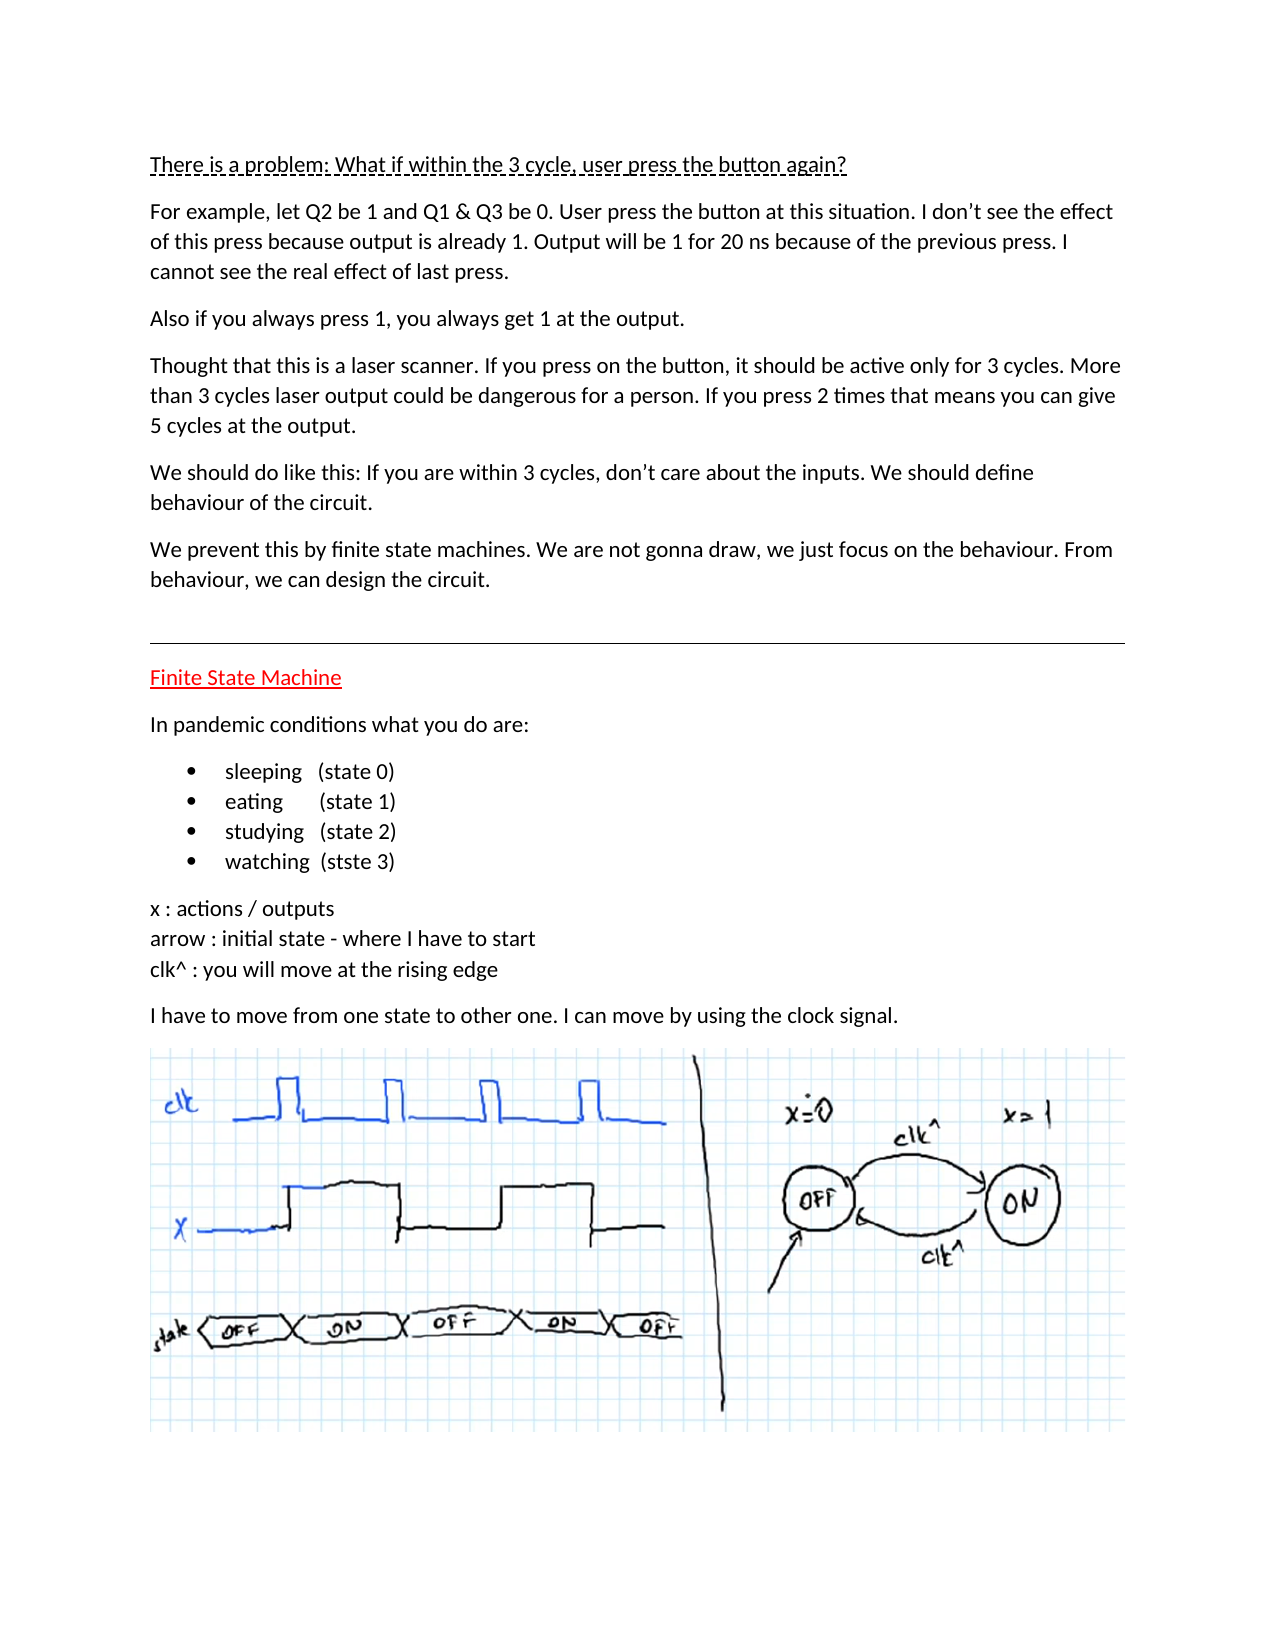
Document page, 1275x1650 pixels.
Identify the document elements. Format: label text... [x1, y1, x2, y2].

text Thought that this is a laser scanner. If you press on the button, it should be active only for 3 cycles. More than 3 cycles laser output could be dangerous for a person. If you press 2 times that means you can give 5 cycles at the output. [150, 351, 1125, 439]
list sleeping (state 0) [187, 757, 1125, 785]
list watching (stste 3) [187, 847, 1125, 875]
text Finite State Machine [150, 663, 1125, 691]
text There is a problem: What if within the 3 cycle, user press the button again? [150, 150, 1125, 178]
text Also if you always press 1, you always get 1 at the output. [150, 304, 1125, 332]
text We prevent this by finite state machines. We are not gonna draw, we just focus on the behaviour. From behaviour, we can design the circuit. [150, 535, 1125, 594]
text We should do like this: If you are within 3 cycles, don’t care about the inputs. We should define behaviour of the circuit. [150, 458, 1125, 517]
text x : actions / outputs arrow : initial state - where I have to start clk^ : you will move at the rising edge [150, 894, 1125, 983]
text For example, let Q2 be 1 and Q1 & Q3 be 0. User press the button at this situation. I don’t see the effect of this press because output is already 1. Output will be 1 for 20 ns because of the previous press. I cannot see the real effect of last press. [150, 197, 1125, 285]
text I have to move from one state to other one. I can move by using the clock signal. [150, 1002, 1125, 1029]
picture [150, 1048, 1125, 1432]
list studying (state 2) [187, 817, 1125, 845]
text In pandemic conditions what you do are: [150, 710, 1125, 738]
list eating (state 1) [187, 787, 1125, 815]
